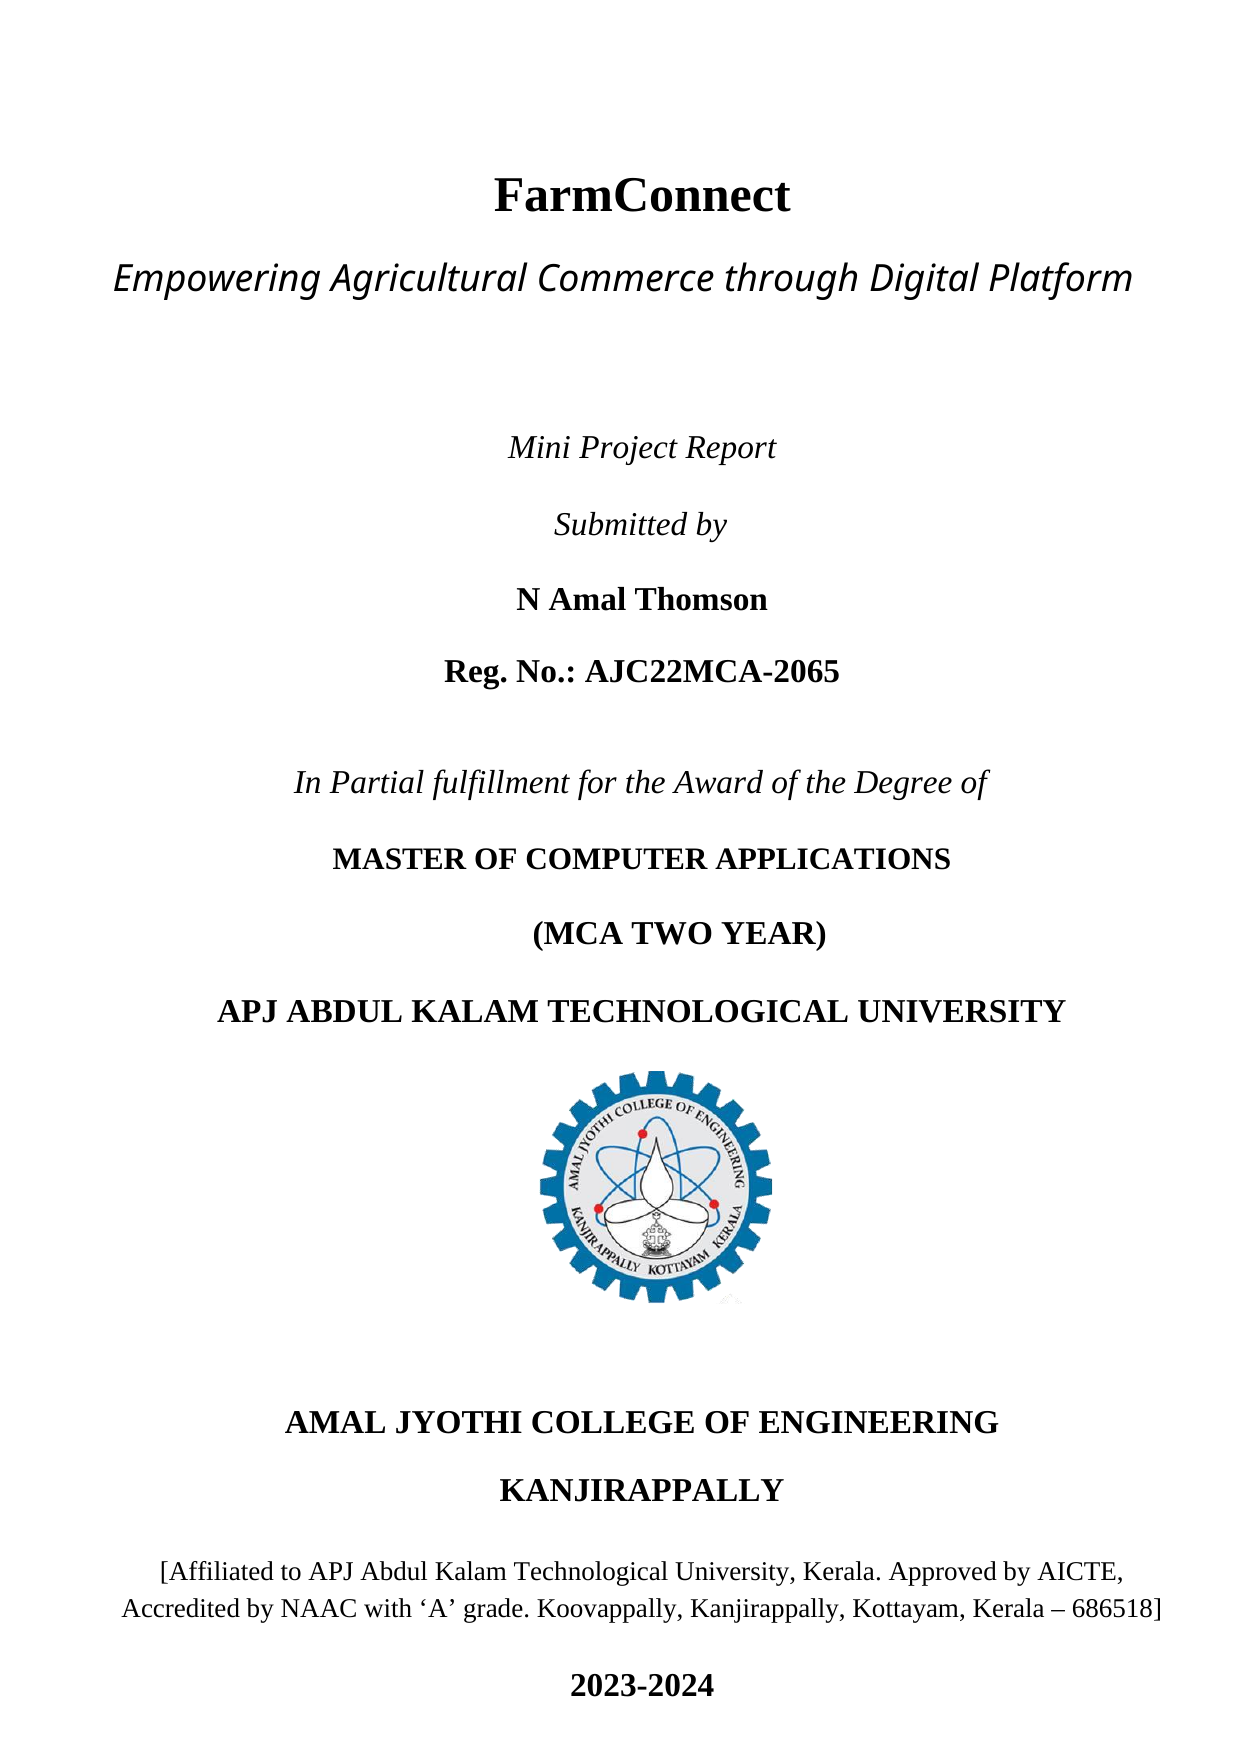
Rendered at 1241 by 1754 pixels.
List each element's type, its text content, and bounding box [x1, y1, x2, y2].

text Empowering Agricultural Commerce through Digital Platform [112, 251, 1171, 302]
text KANJIRAPPALLY [112, 1470, 1171, 1508]
text N Amal Thomson [112, 579, 1171, 617]
text (MCA TWO YEAR) [112, 913, 1171, 952]
text [Affiliated to APJ Abdul Kalam Technological University, Kerala. Approved by AICTE, Accredited by NAAC with ‘A’ grade. Koovappally, Kanjirappally, Kottayam, Kerala – 686518] [112, 1555, 1171, 1624]
text In Partial fulfillment for the Award of the Degree of [112, 763, 1171, 801]
text Submitted by [112, 504, 1171, 542]
text Mini Project Report [112, 427, 1171, 466]
text MASTER OF COMPUTER APPLICATIONS [112, 840, 1171, 876]
text Reg. No.: AJC22MCA-2065 [112, 651, 1171, 689]
text FarmConnect [112, 164, 1171, 222]
picture [539, 1071, 773, 1304]
text APJ ABDUL KALAM TECHNOLOGICAL UNIVERSITY [112, 991, 1171, 1029]
subtitle 2023-2024 [112, 1666, 1171, 1704]
text AMAL JYOTHI COLLEGE OF ENGINEERING [112, 1402, 1171, 1440]
